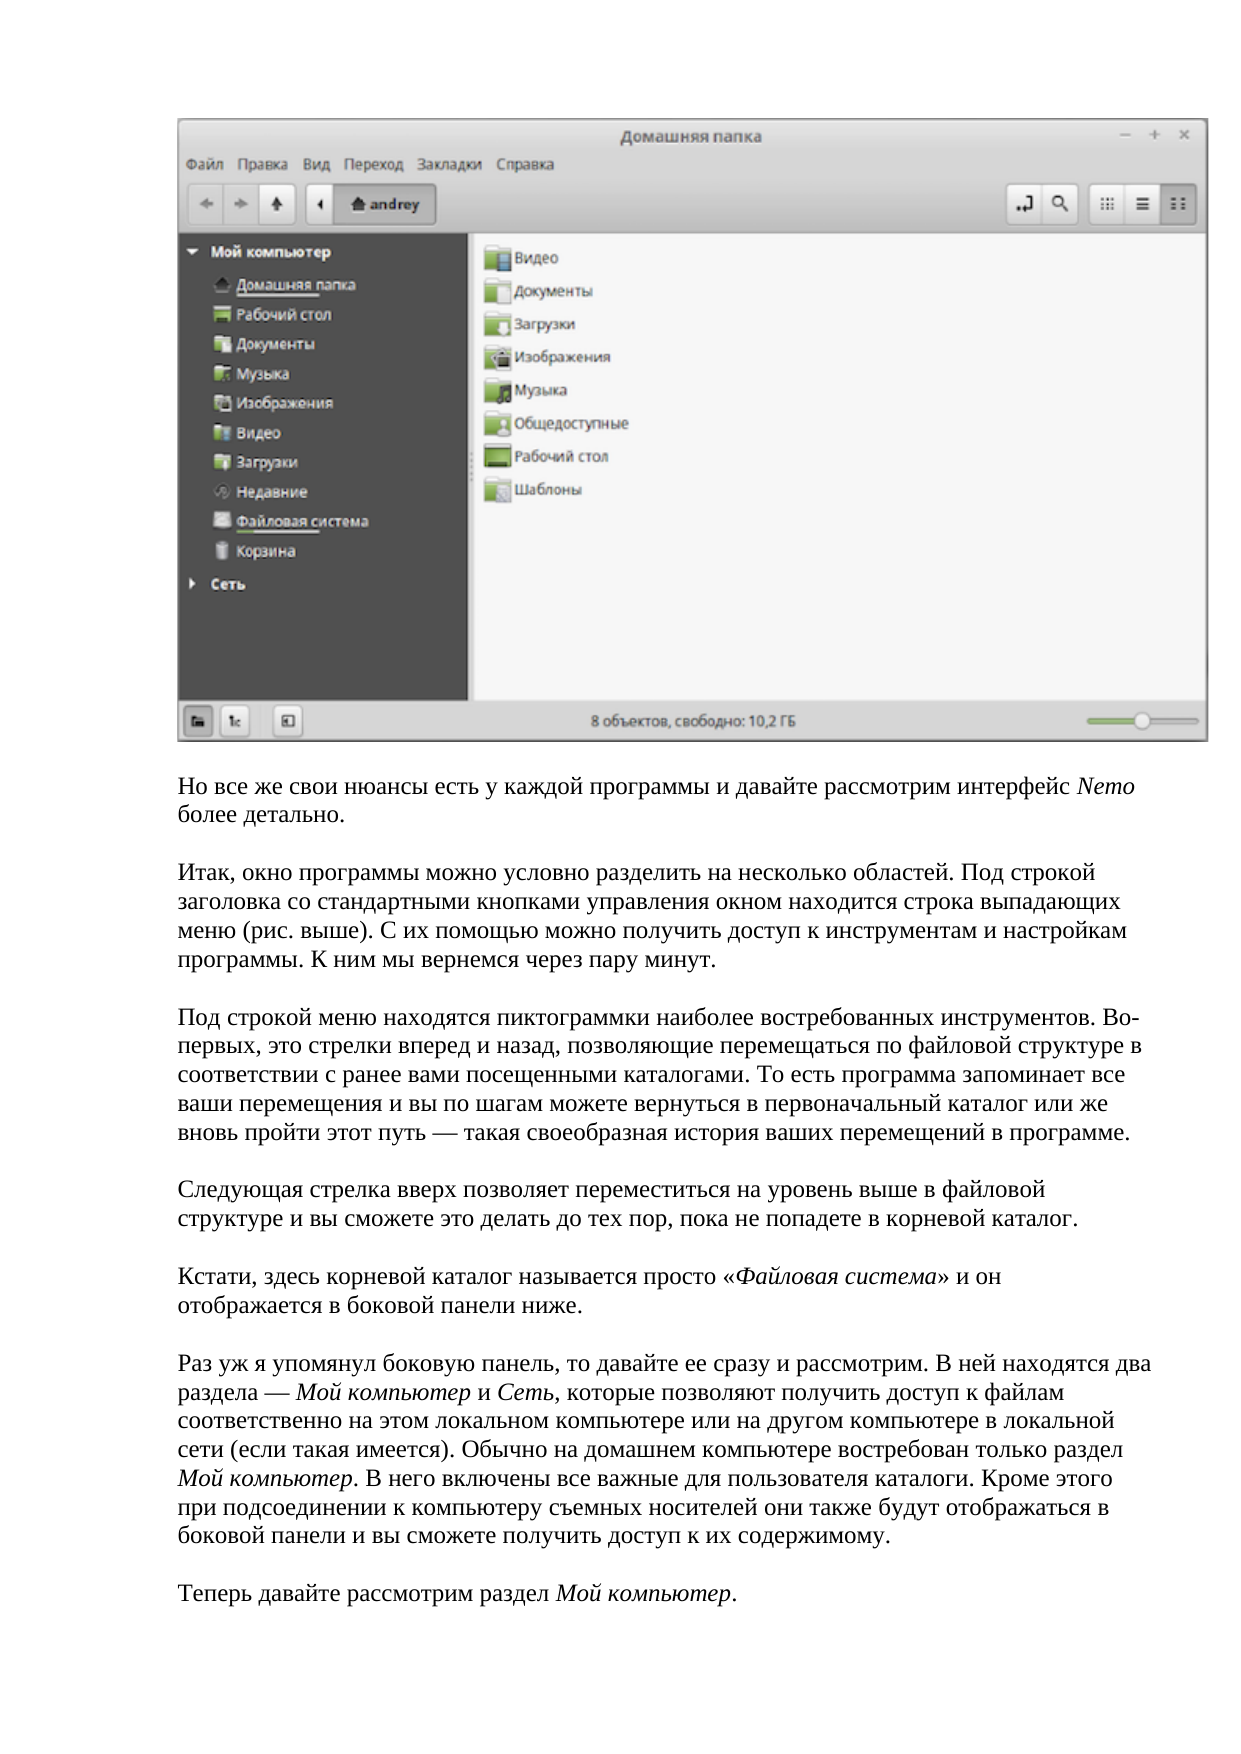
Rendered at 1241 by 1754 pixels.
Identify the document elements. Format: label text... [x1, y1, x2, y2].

text Под строкой меню находятся пиктограммки наиболее востребованных инструментов. Во-первых, это стрелки вперед и назад, позволяющие перемещаться по файловой структуре в соответствии с ранее вами посещенными каталогами. То есть программа запоминает все ваши перемещения и вы по шагам можете вернуться в первоначальный каталог или же вновь пройти этот путь — такая своеобразная история ваших перемещений в программе. [177, 1002, 1152, 1145]
picture [177, 118, 1209, 742]
text Итак, окно программы можно условно разделить на несколько областей. Под строкой заголовка со стандартными кнопками управления окном находится строка выпадающих меню (рис. выше). С их помощью можно получить доступ к инструментам и настройкам программы. К ним мы вернемся через пару минут. [177, 857, 1152, 972]
text Кстати, здесь корневой каталог называется просто «Файловая система» и он отображается в боковой панели ниже. [177, 1261, 1152, 1319]
text Раз уж я упомянул боковую панель, то давайте ее сразу и рассмотрим. В ней находятся два раздела — Мой компьютер и Сеть, которые позволяют получить доступ к файлам соответственно на этом локальном компьютере или на другом компьютере в локальной сети (если такая имеется). Обычно на домашнем компьютере востребован только раздел Мой компьютер. В него включены все важные для пользователя каталоги. Кроме этого при подсоединении к компьютеру съемных носителей они также будут отображаться в боковой панели и вы сможете получить доступ к их содержимому. [177, 1348, 1152, 1549]
text Но все же свои нюансы есть у каждой программы и давайте рассмотрим интерфейс Nemo более детально. [177, 771, 1152, 828]
text Следующая стрелка вверх позволяет переместиться на уровень выше в файловой структуре и вы сможете это делать до тех пор, пока не попадете в корневой каталог. [177, 1174, 1152, 1232]
text Теперь давайте рассмотрим раздел Мой компьютер. [177, 1578, 1152, 1607]
